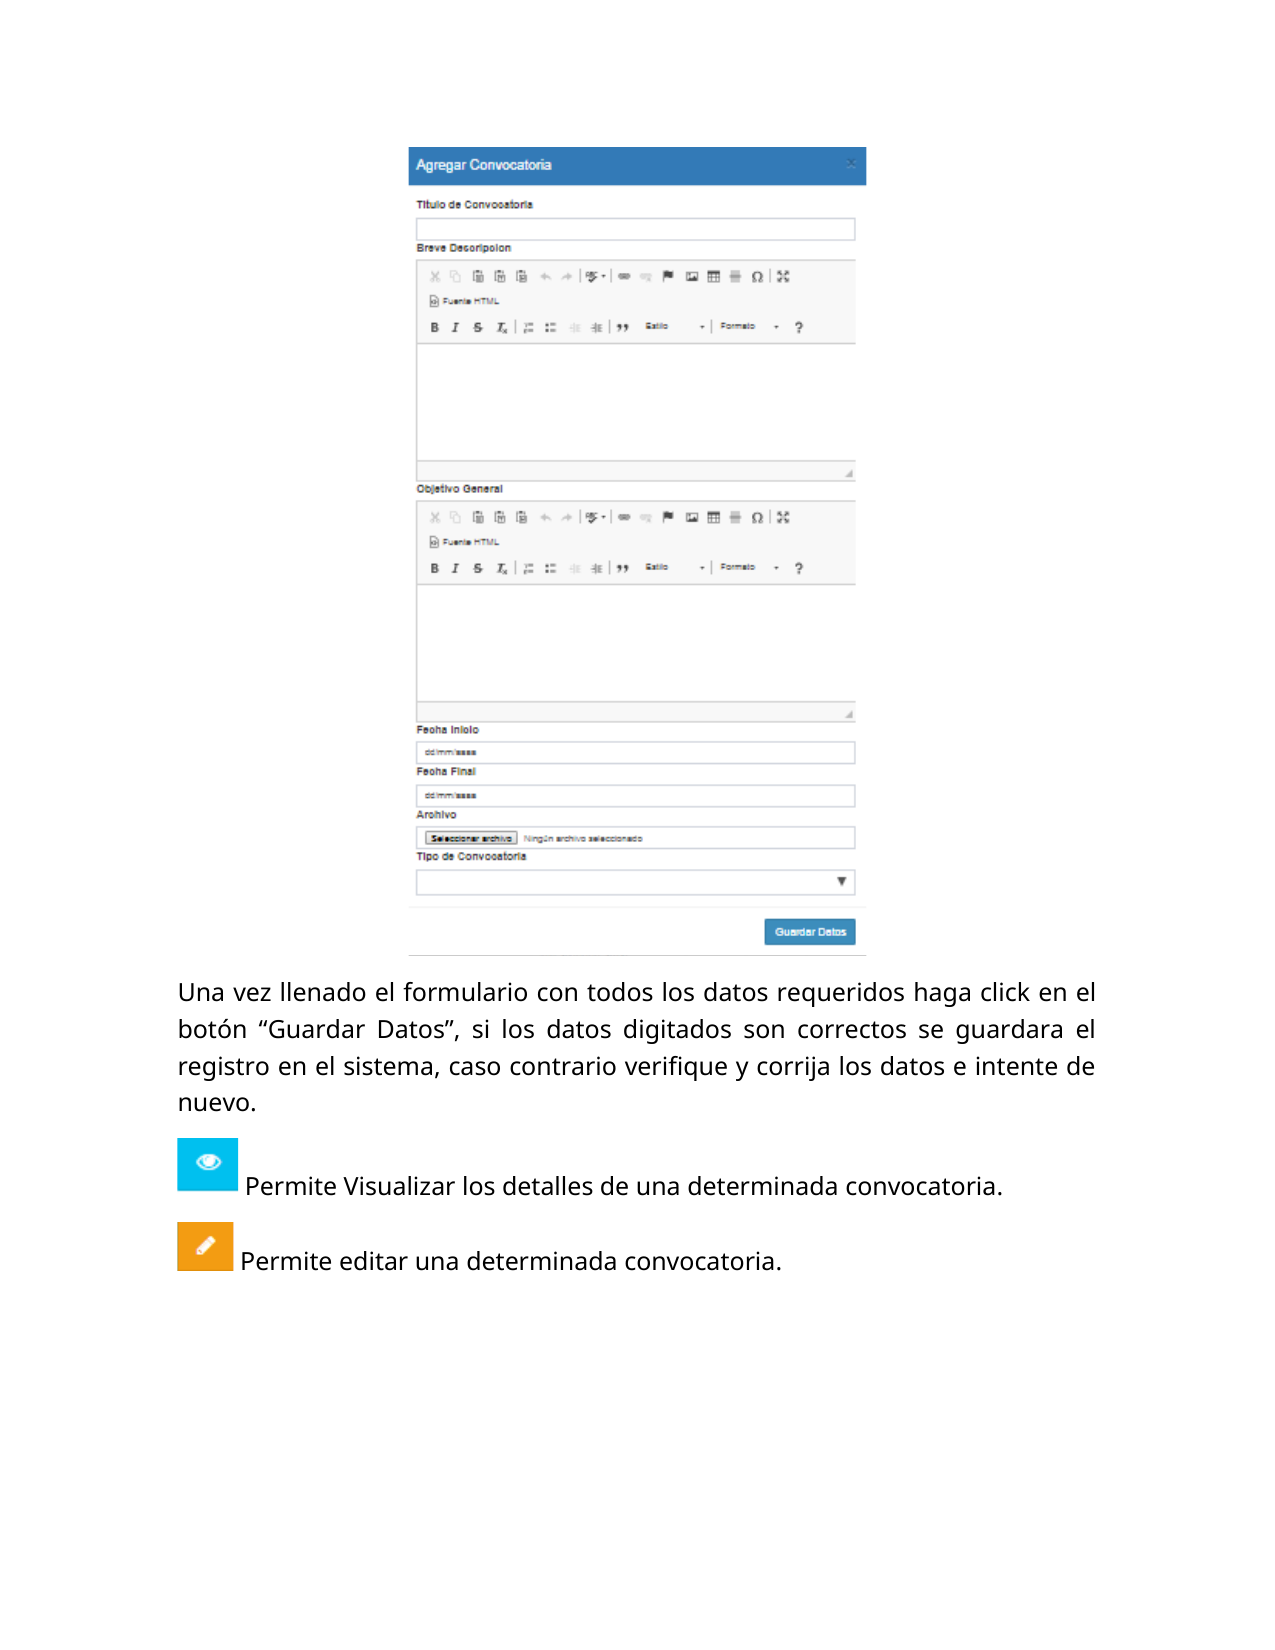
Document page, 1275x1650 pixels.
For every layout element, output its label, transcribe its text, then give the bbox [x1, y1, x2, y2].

text Permite Visualizar los detalles de una determinada convocatoria. [177, 1138, 1098, 1203]
text Permite editar una determinada convocatoria. [177, 1222, 1098, 1278]
text Una vez llenado el formulario con todos los datos requeridos haga click en el botón “Guardar Datos”, si los datos digitados son correctos se guardara el registro en el sistema, caso contrario verifique y corrija los datos e intente de nuevo. [177, 975, 1098, 1119]
picture [197, 1154, 222, 1170]
picture [408, 147, 867, 956]
picture [177, 1191, 239, 1196]
picture [177, 1222, 234, 1271]
